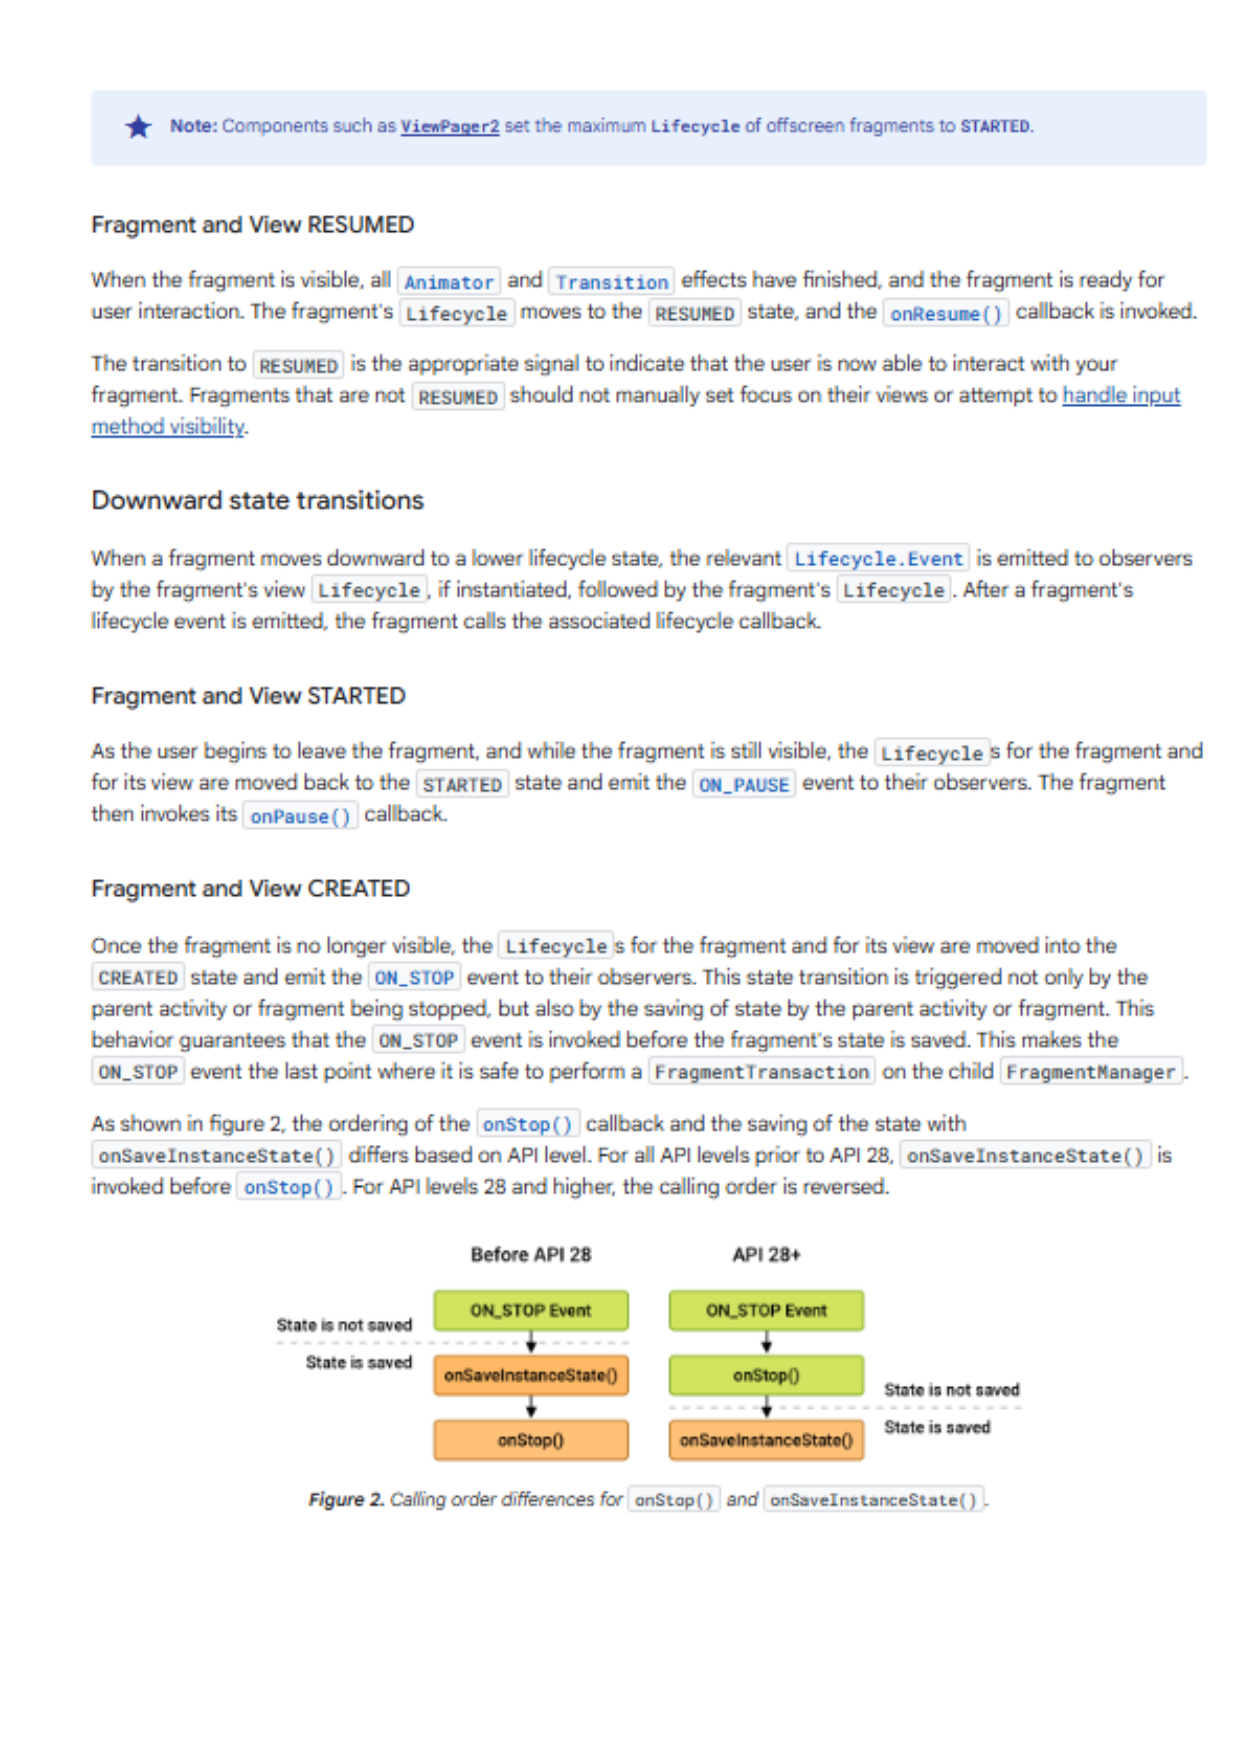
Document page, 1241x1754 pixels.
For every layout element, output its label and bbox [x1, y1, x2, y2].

picture [75, 75, 1241, 1519]
